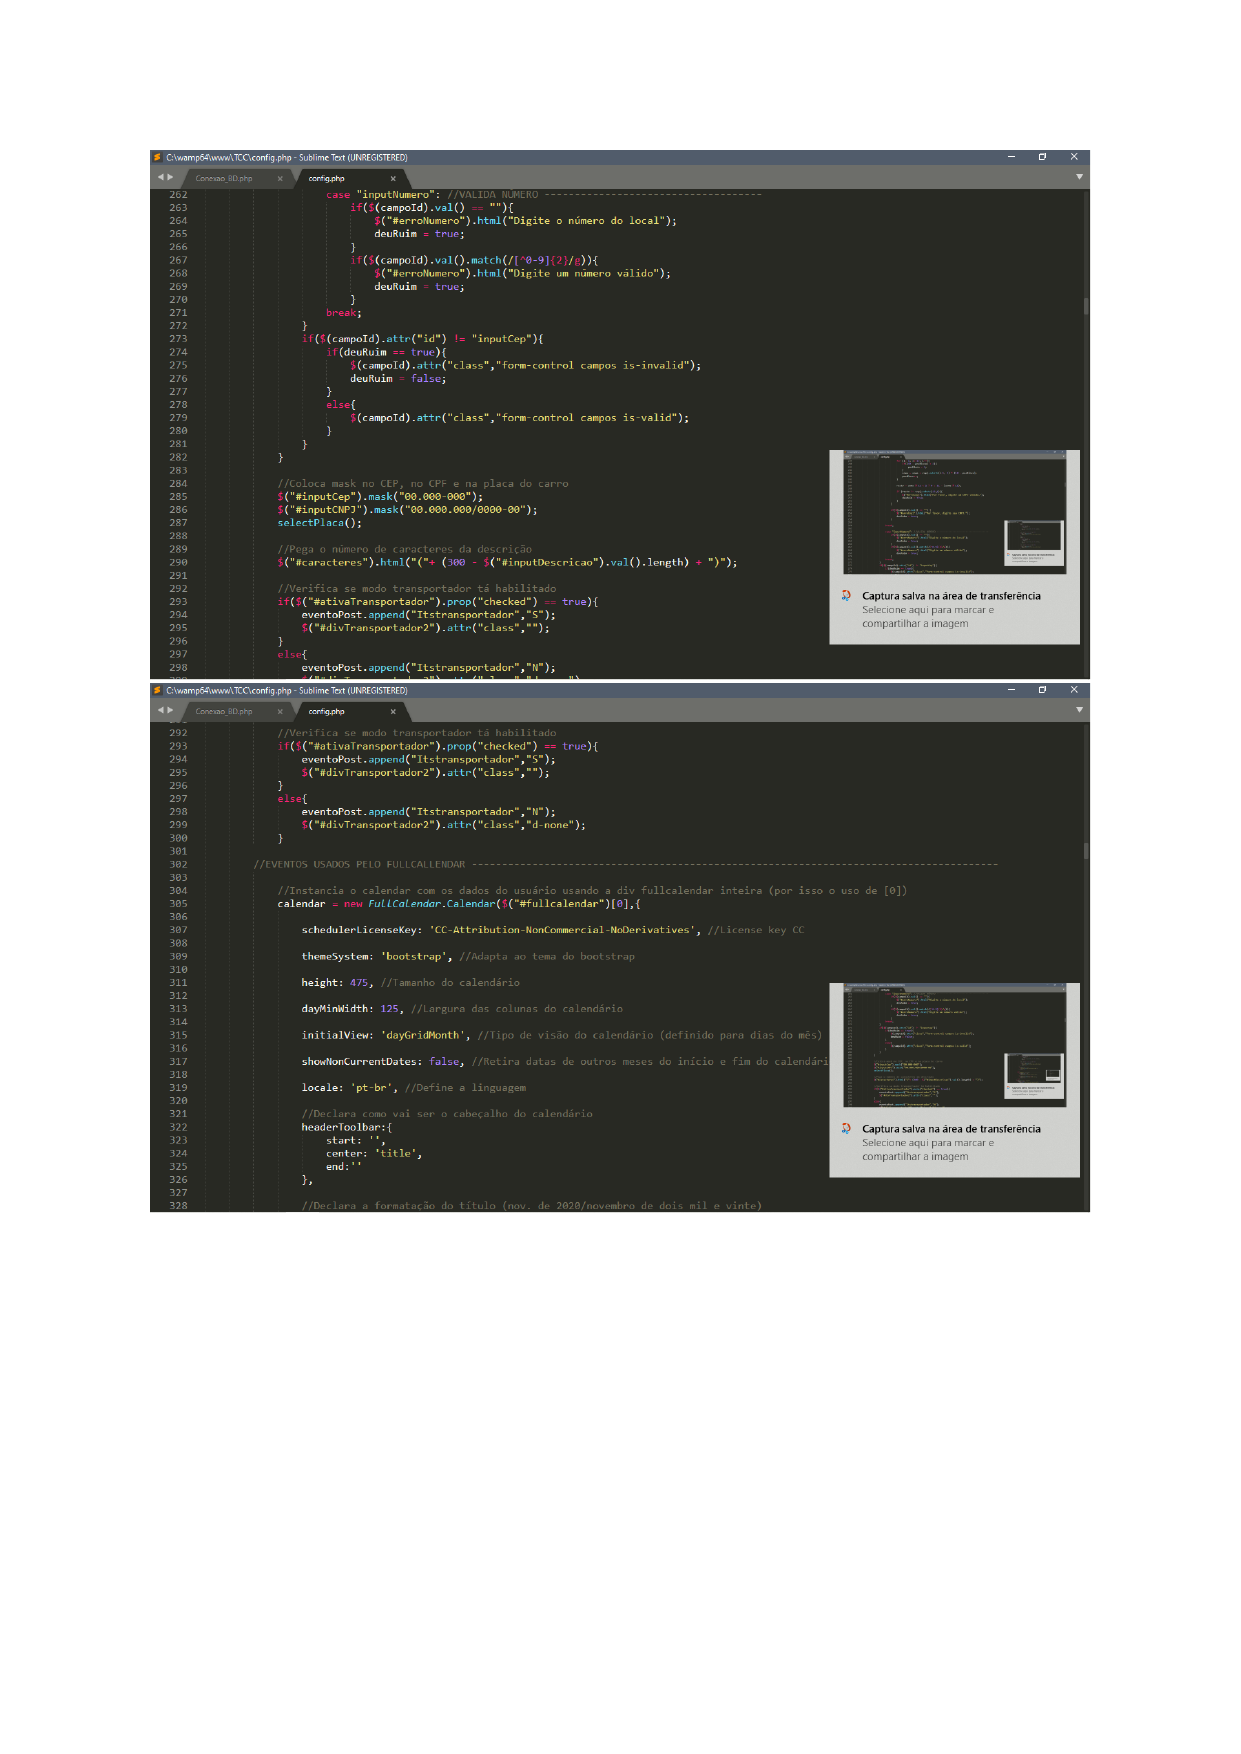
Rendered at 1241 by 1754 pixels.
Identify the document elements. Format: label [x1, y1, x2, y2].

picture [150, 150, 1091, 680]
picture [150, 683, 1091, 1213]
